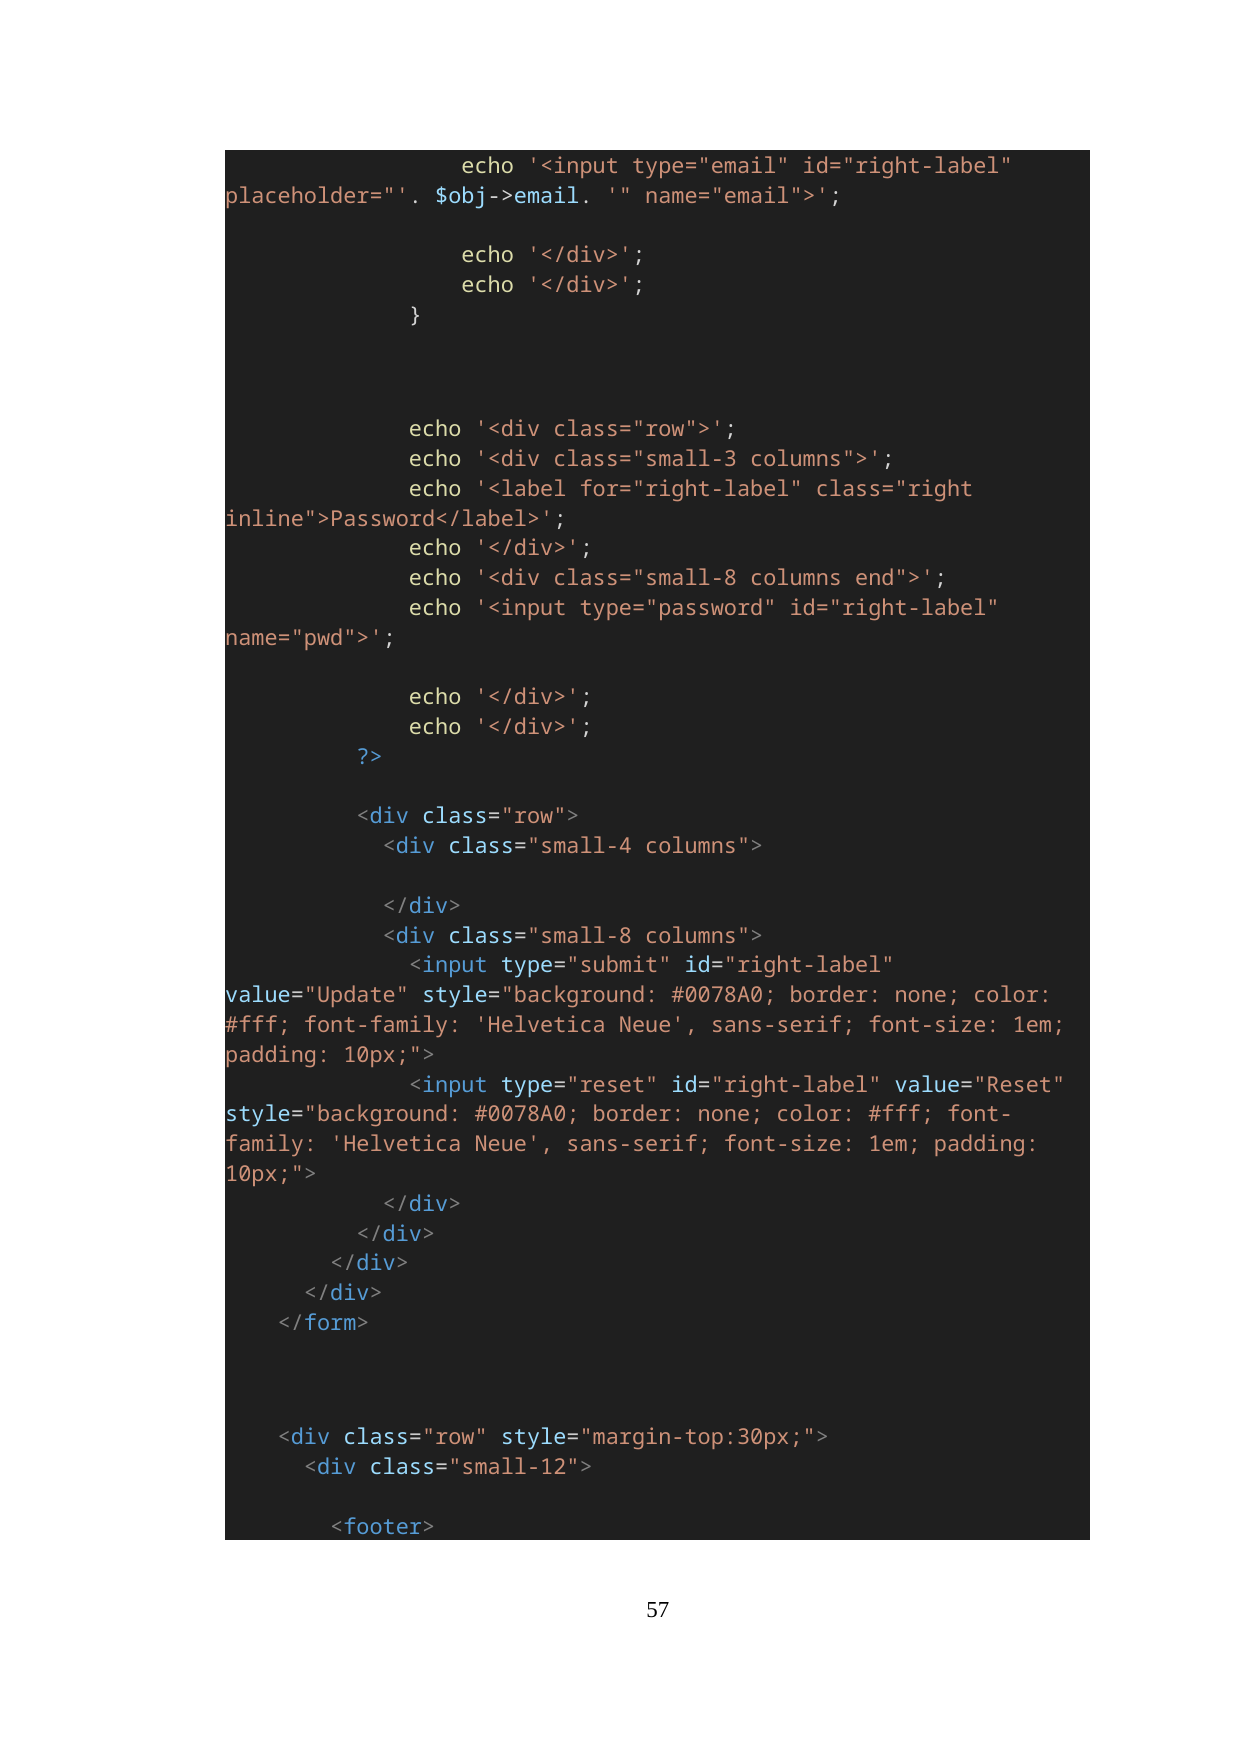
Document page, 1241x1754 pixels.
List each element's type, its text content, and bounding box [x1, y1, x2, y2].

text </div> [225, 890, 1090, 920]
text <div class="row" style="margin-top:30px;"> [225, 1421, 1090, 1451]
text echo '<input type="password" id="right-label" name="pwd">'; [225, 592, 1090, 652]
text echo '</div>'; [225, 532, 1090, 562]
text <div class="row"> [225, 801, 1090, 830]
text echo '</div>'; [225, 681, 1090, 711]
text <div class="small-4 columns"> [225, 830, 1090, 860]
text echo '</div>'; [225, 269, 1090, 299]
text <input type="reset" id="right-label" value="Reset" style="background: #0078A0; border: none; color: #fff; font-family: 'Helvetica Neue', sans-serif; font-size: 1em; padding: 10px;"> [225, 1069, 1090, 1188]
text <input type="submit" id="right-label" value="Update" style="background: #0078A0; border: none; color: #fff; font-family: 'Helvetica Neue', sans-serif; font-size: 1em; padding: 10px;"> [225, 949, 1090, 1069]
text echo '</div>'; [225, 711, 1090, 741]
text echo '</div>'; [225, 239, 1090, 269]
text <div class="small-8 columns"> [225, 920, 1090, 949]
text echo '<div class="row">'; [225, 413, 1090, 443]
text <footer> [225, 1511, 1090, 1540]
text </div> [225, 1277, 1090, 1307]
text ?> [225, 741, 1090, 771]
text } [225, 299, 1090, 329]
text echo '<div class="small-3 columns">'; [225, 443, 1090, 473]
text </div> [225, 1247, 1090, 1277]
text <div class="small-12"> [225, 1451, 1090, 1481]
text echo '<label for="right-label" class="right inline">Password</label>'; [225, 473, 1090, 532]
text echo '<div class="small-8 columns end">'; [225, 562, 1090, 592]
text echo '<input type="email" id="right-label" placeholder="'. $obj->email. '" name="email">'; [225, 150, 1090, 209]
text </form> [225, 1307, 1090, 1337]
text </div> [225, 1218, 1090, 1247]
text </div> [225, 1188, 1090, 1218]
